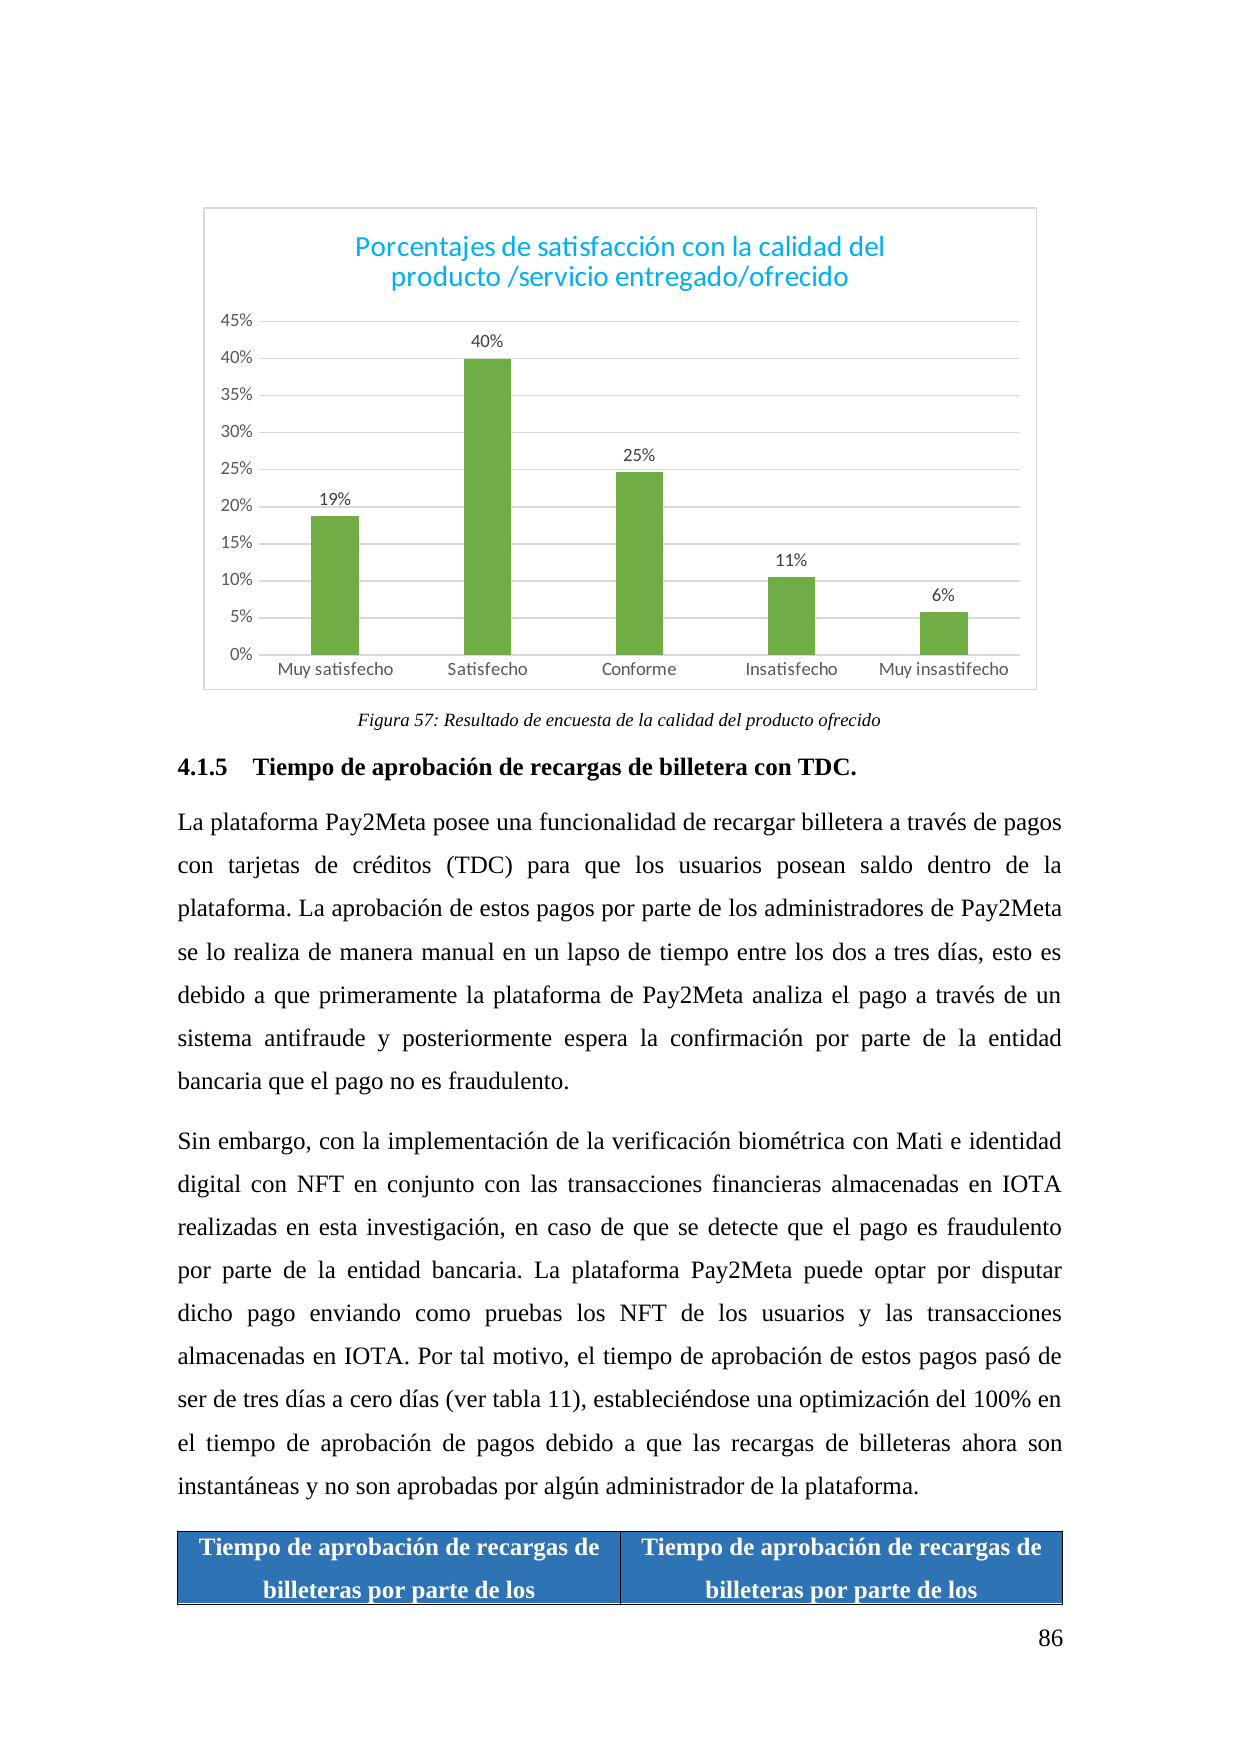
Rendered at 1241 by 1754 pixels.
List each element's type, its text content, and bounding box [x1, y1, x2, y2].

text La plataforma Pay2Meta posee una funcionalidad de recargar billetera a través de pagos con tarjetas de créditos (TDC) para que los usuarios posean saldo dentro de la plataforma. La aprobación de estos pagos por parte de los administradores de Pay2Meta se lo realiza de manera manual en un lapso de tiempo entre los dos a tres días, esto es debido a que primeramente la plataforma de Pay2Meta analiza el pago a través de un sistema antifraude y posteriormente espera la confirmación por parte de la entidad bancaria que el pago no es fraudulento. [177, 807, 1063, 1095]
text Figura 57: Resultado de encuesta de la calidad del producto ofrecido [177, 709, 1063, 731]
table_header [621, 1532, 1062, 1603]
list Tiempo de aprobación de recargas de billetera con TDC. [177, 752, 1063, 780]
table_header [178, 1532, 620, 1603]
text Sin embargo, con la implementación de la verificación biométrica con Mati e identidad digital con NFT en conjunto con las transacciones financieras almacenadas en IOTA realizadas en esta investigación, en caso de que se detecte que el pago es fraudulento por parte de la entidad bancaria. La plataforma Pay2Meta puede optar por disputar dicho pago enviando como pruebas los NFT de los usuarios y las transacciones almacenadas en IOTA. Por tal motivo, el tiempo de aprobación de estos pagos pasó de ser de tres días a cero días (ver tabla 11), estableciéndose una optimización del 100% en el tiempo de aprobación de pagos debido a que las recargas de billeteras ahora son instantáneas y no son aprobadas por algún administrador de la plataforma. [177, 1126, 1063, 1499]
